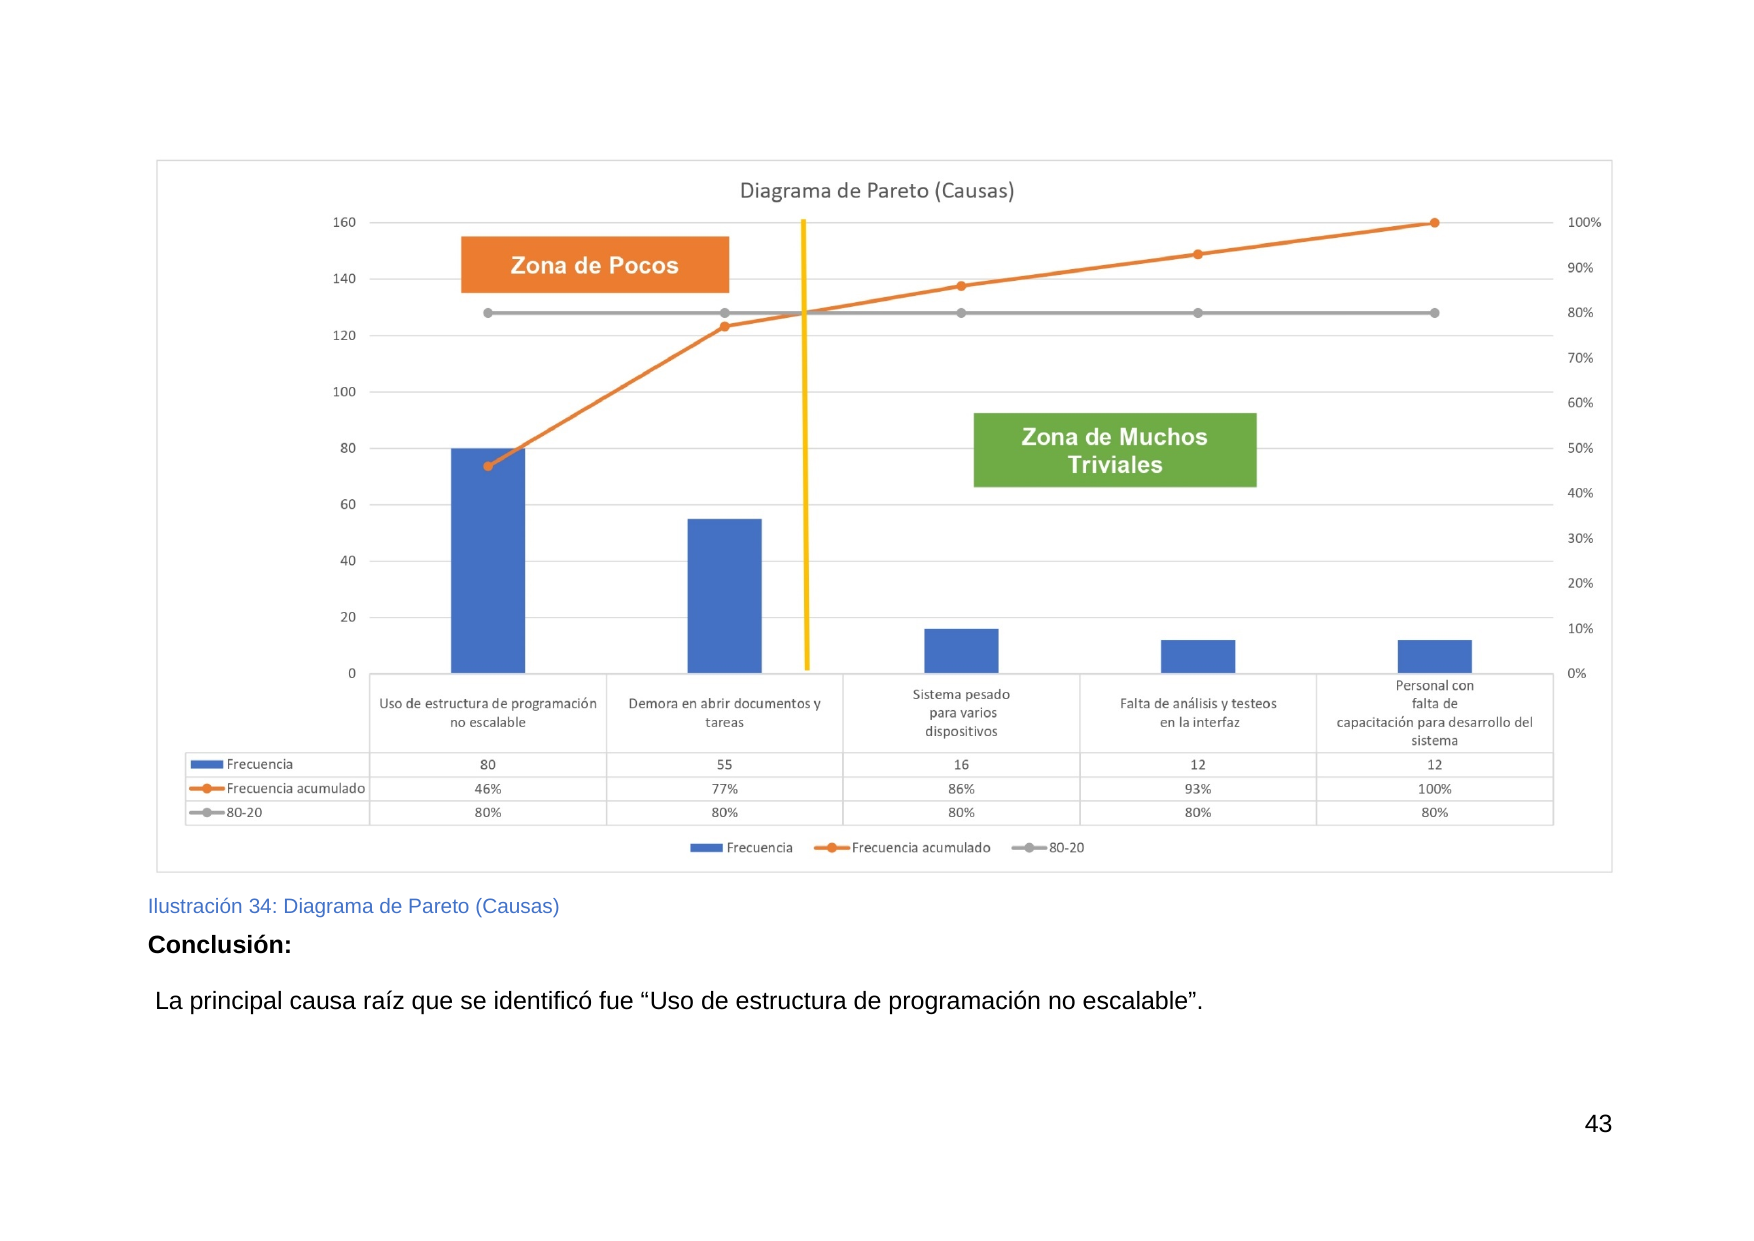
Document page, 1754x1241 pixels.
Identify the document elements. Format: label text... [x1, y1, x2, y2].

text Ilustración 34: Diagrama de Pareto (Causas) [148, 894, 1612, 918]
text La principal causa raíz que se identificó fue “Uso de estructura de programación no escalable”. [148, 986, 1612, 1014]
picture [147, 147, 1621, 879]
text Conclusión: [148, 930, 1612, 959]
